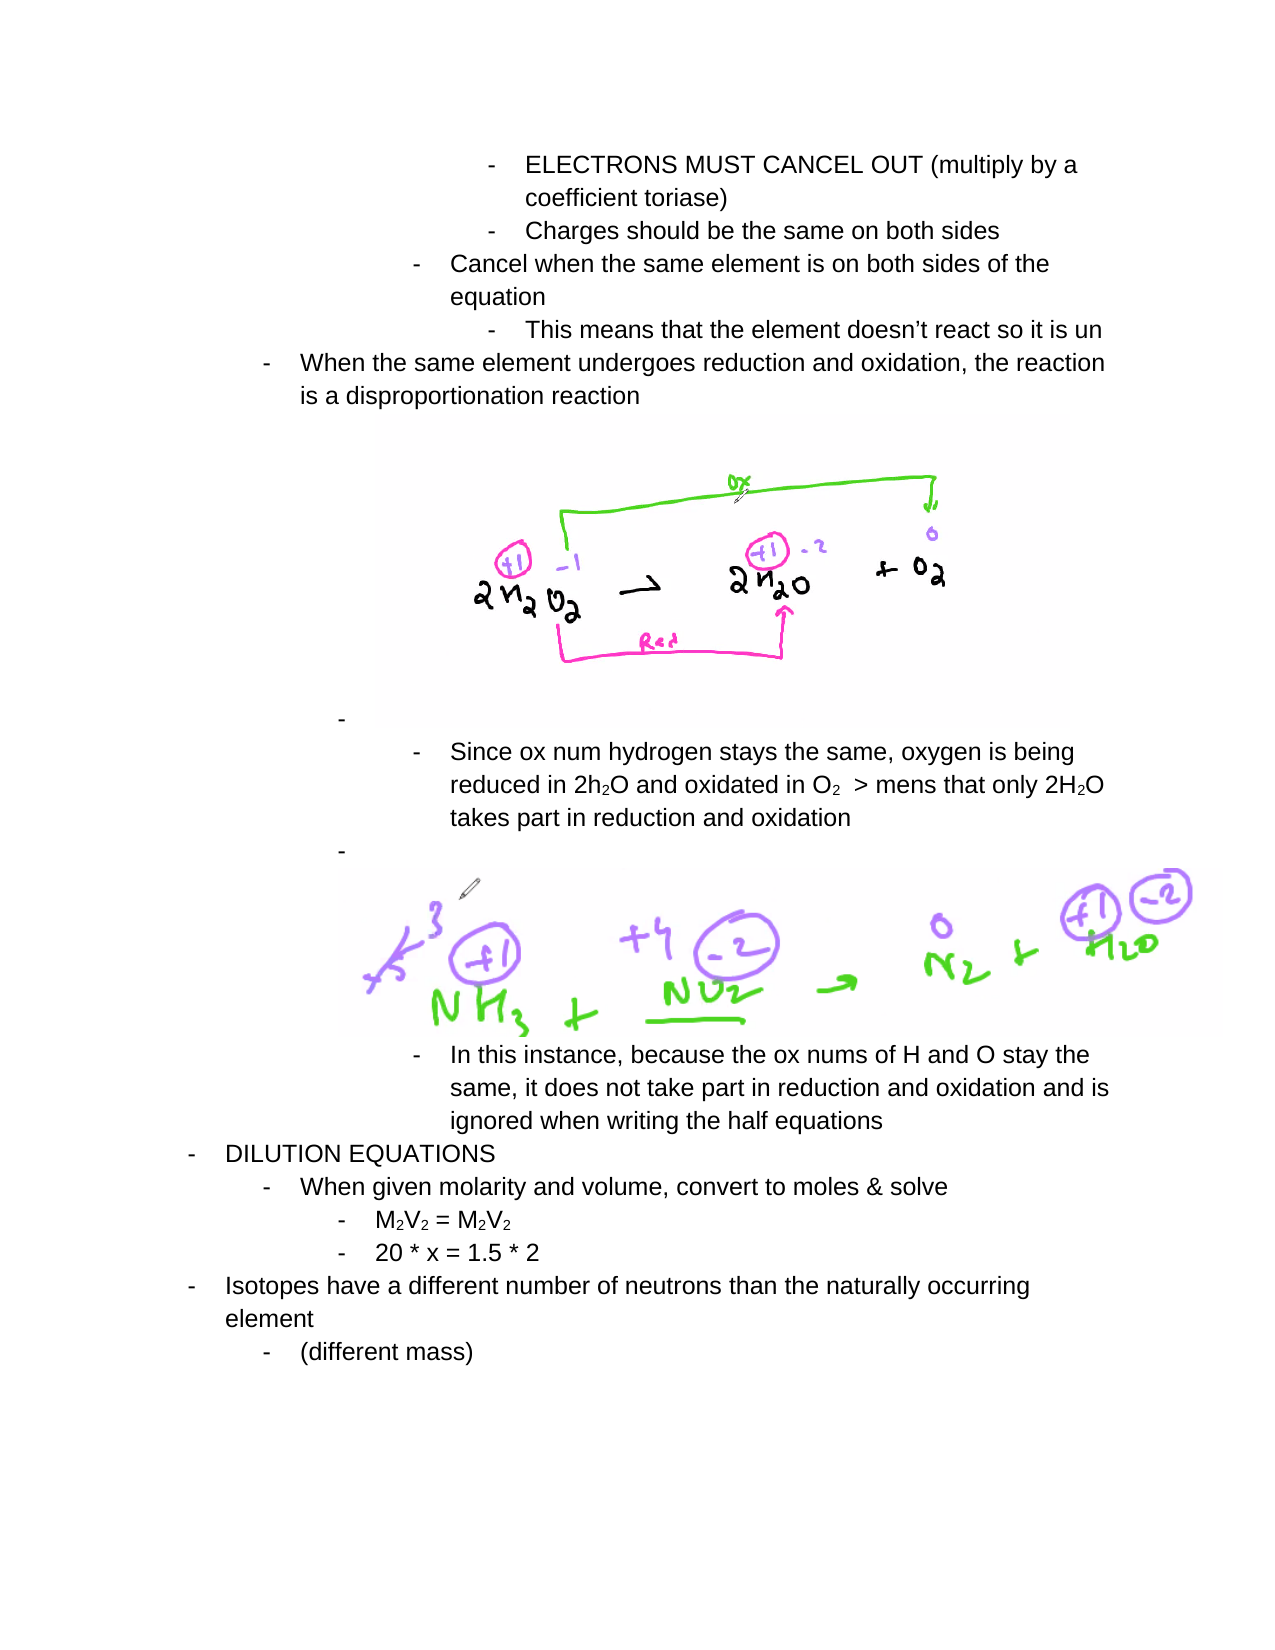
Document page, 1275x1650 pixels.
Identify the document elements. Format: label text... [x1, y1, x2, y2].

list Charges should be the same on both sides [487, 216, 1125, 245]
list DILUTION EQUATIONS [187, 1139, 1125, 1168]
list 20 * x = 1.5 * 2 [337, 1238, 1125, 1267]
list Cancel when the same element is on both sides of the equation [412, 249, 1125, 311]
list In this instance, because the ox nums of H and O stay the same, it does not take part in reduction and oxidation and is ignored when writing the half equations [412, 1040, 1125, 1135]
list This means that the element doesn’t react so it is un [487, 315, 1125, 344]
picture [337, 868, 1223, 1037]
list Isotopes have a different number of neutrons than the naturally occurring element [187, 1271, 1125, 1333]
list M2V2 = M2V2 [337, 1205, 1125, 1234]
list ELECTRONS MUST CANCEL OUT (multiply by a coefficient toriase) [487, 150, 1125, 212]
list When the same element undergoes reduction and oxidation, the reaction is a disproportionation reaction [262, 348, 1125, 410]
list (different mass) [262, 1337, 1125, 1366]
list Since ox num hydrogen stays the same, oxygen is being reduced in 2h2O and oxidated in O2 > mens that only 2H2O takes part in reduction and oxidation [412, 737, 1125, 832]
list When given molarity and volume, convert to moles & solve [262, 1172, 1125, 1201]
picture [375, 414, 1070, 728]
